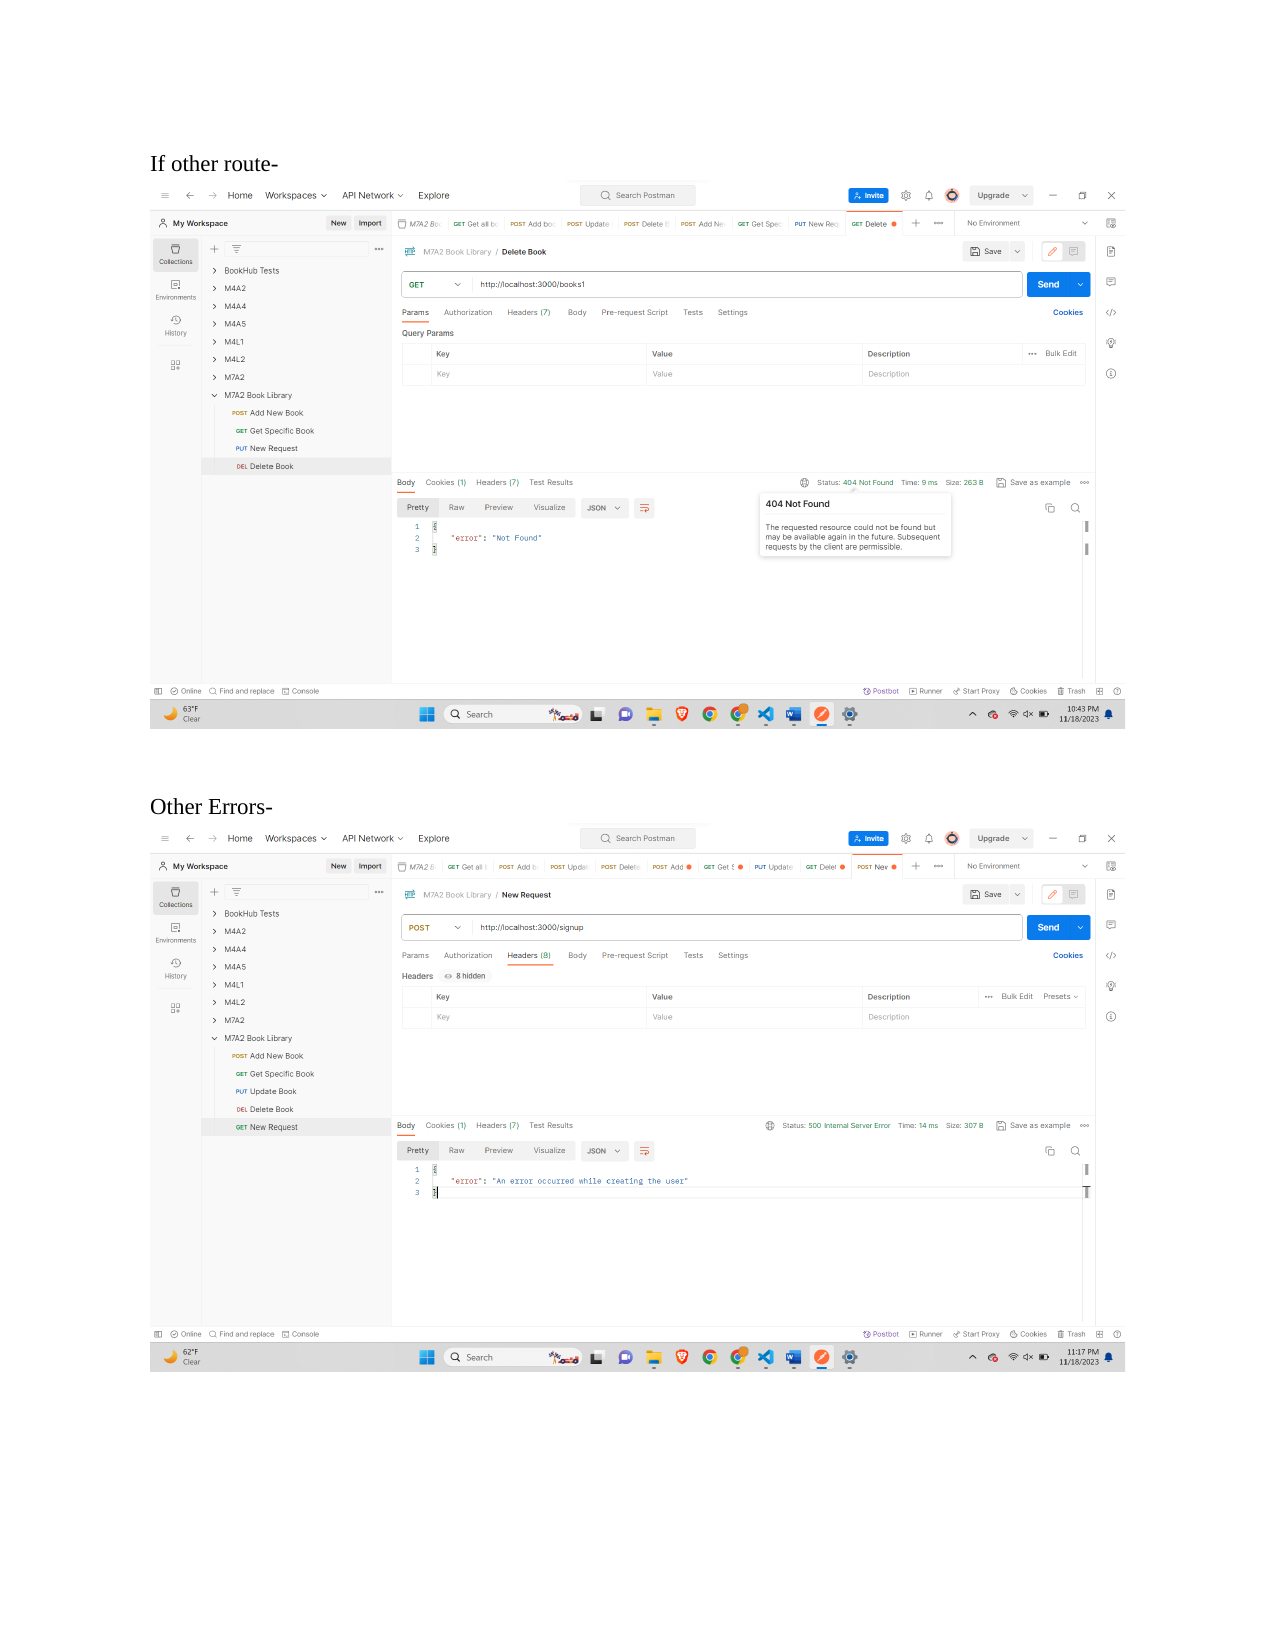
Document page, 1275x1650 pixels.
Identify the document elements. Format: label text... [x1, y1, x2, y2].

picture [150, 180, 1125, 729]
text If other route- [150, 150, 1125, 176]
picture [150, 823, 1125, 1372]
text Other Errors- [150, 793, 1125, 819]
